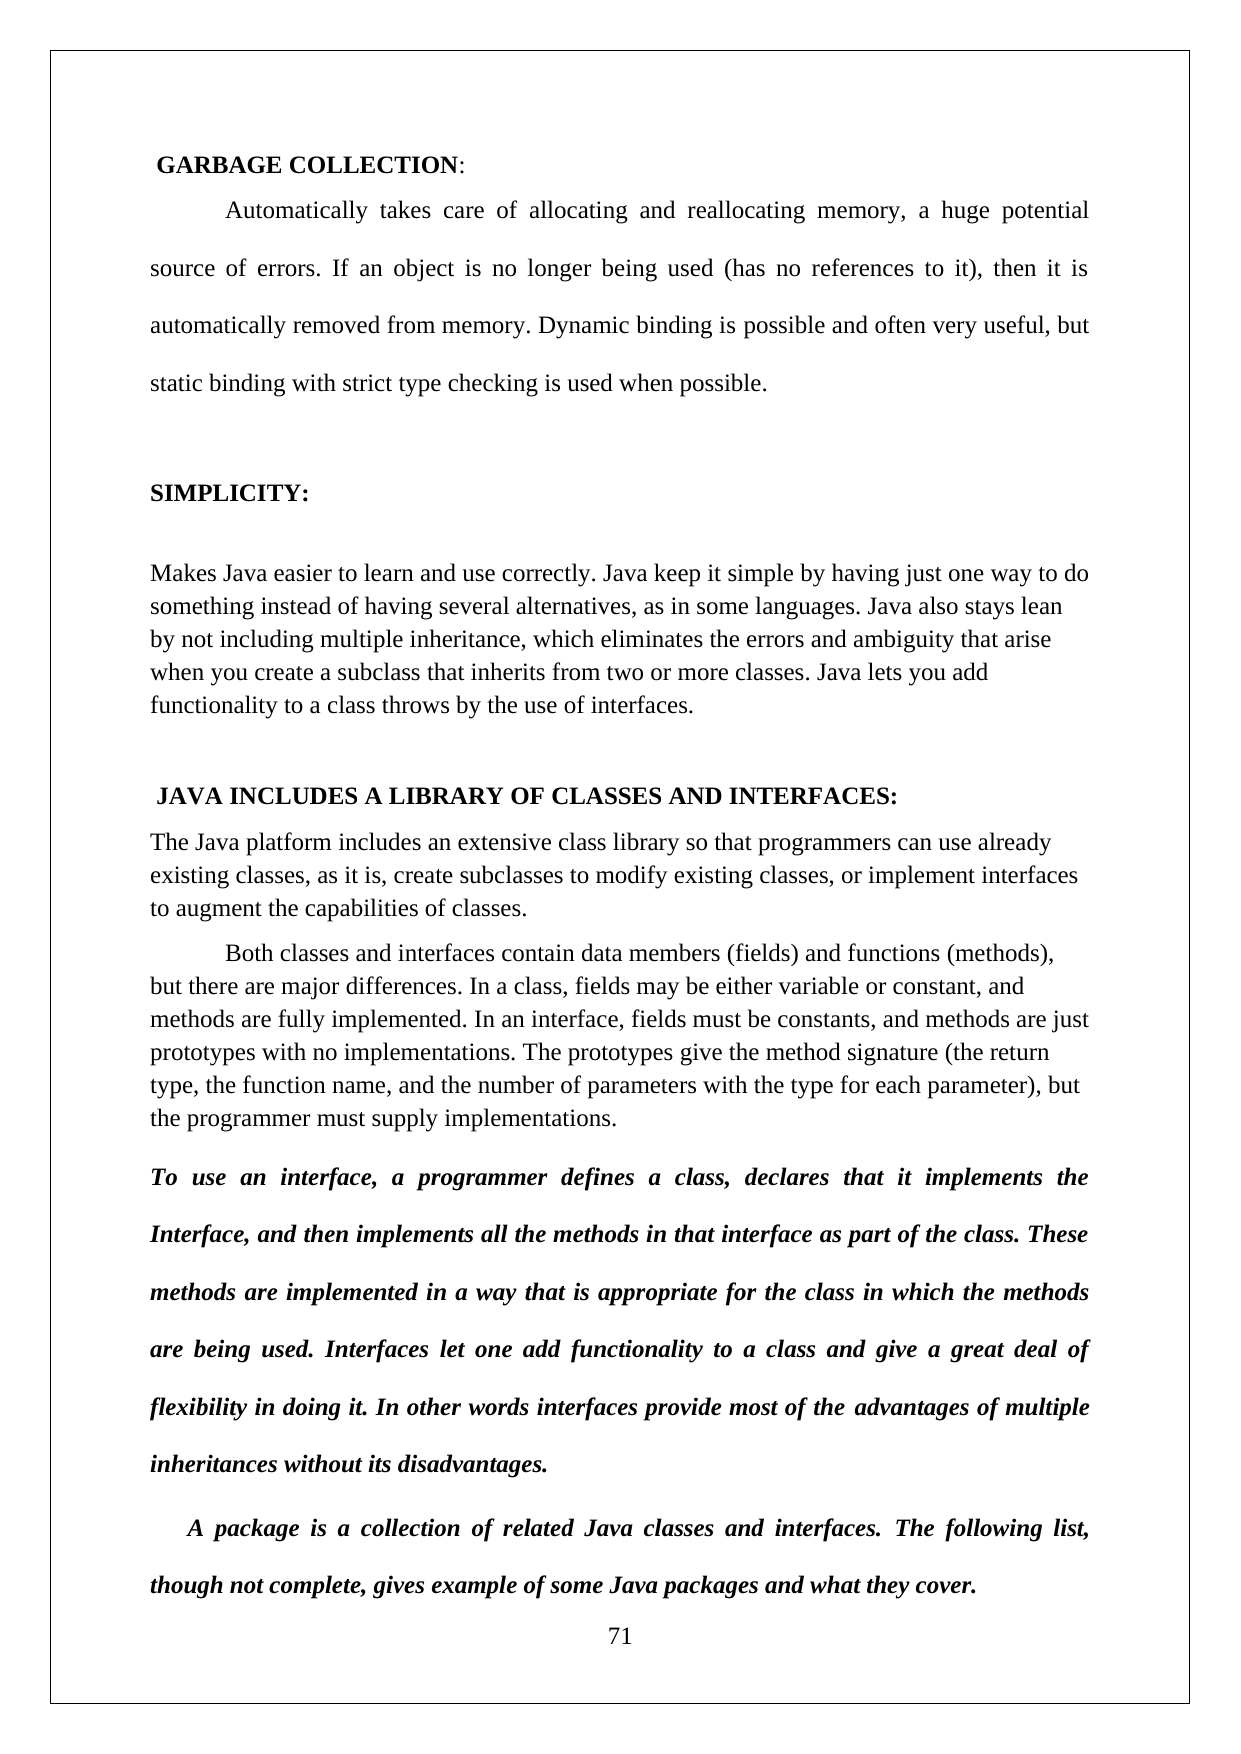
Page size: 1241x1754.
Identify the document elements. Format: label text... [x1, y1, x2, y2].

text The Java platform includes an extensive class library so that programmers can use already existing classes, as it is, create subclasses to modify existing classes, or implement interfaces to augment the capabilities of classes. [150, 827, 1090, 922]
text Makes Java easier to learn and use correctly. Java keep it simple by having just one way to do something instead of having several alternatives, as in some languages. Java also stays lean by not including multiple inheritance, which eliminates the errors and ambiguity that arise when you create a subclass that inherits from two or more classes. Java lets you add functionality to a class throws by the use of interfaces. [150, 558, 1090, 719]
text Automatically takes care of allocating and reallocating memory, a huge potential source of errors. If an object is no longer being used (has no references to it), then it is automatically removed from memory. Dynamic binding is possible and often very useful, but static binding with strict type checking is used when possible. [150, 196, 1090, 397]
text GARBAGE COLLECTION: [150, 150, 1090, 179]
subtitle To use an interface, a programmer defines a class, declares that it implements the Interface, and then implements all the methods in that interface as part of the class. These methods are implemented in a way that is appropriate for the class in which the methods are being used. Interfaces let one add functionality to a class and give a great deal of flexibility in doing it. In other words interfaces provide most of the advantages of multiple inheritances without its disadvantages. [150, 1162, 1090, 1478]
text A package is a collection of related Java classes and interfaces. The following list, though not complete, gives example of some Java packages and what they cover. [150, 1513, 1090, 1599]
text JAVA INCLUDES A LIBRARY OF CLASSES AND INTERFACES: [150, 781, 1090, 810]
text Both classes and interfaces contain data members (fields) and functions (methods), but there are major differences. In a class, fields may be either variable or constant, and methods are fully implemented. In an interface, fields must be constants, and methods are just prototypes with no implementations. The prototypes give the method signature (the return type, the function name, and the number of parameters with the type for each parameter), but the programmer must supply implementations. [150, 938, 1090, 1132]
subtitle SIMPLICITY: [150, 483, 1090, 506]
